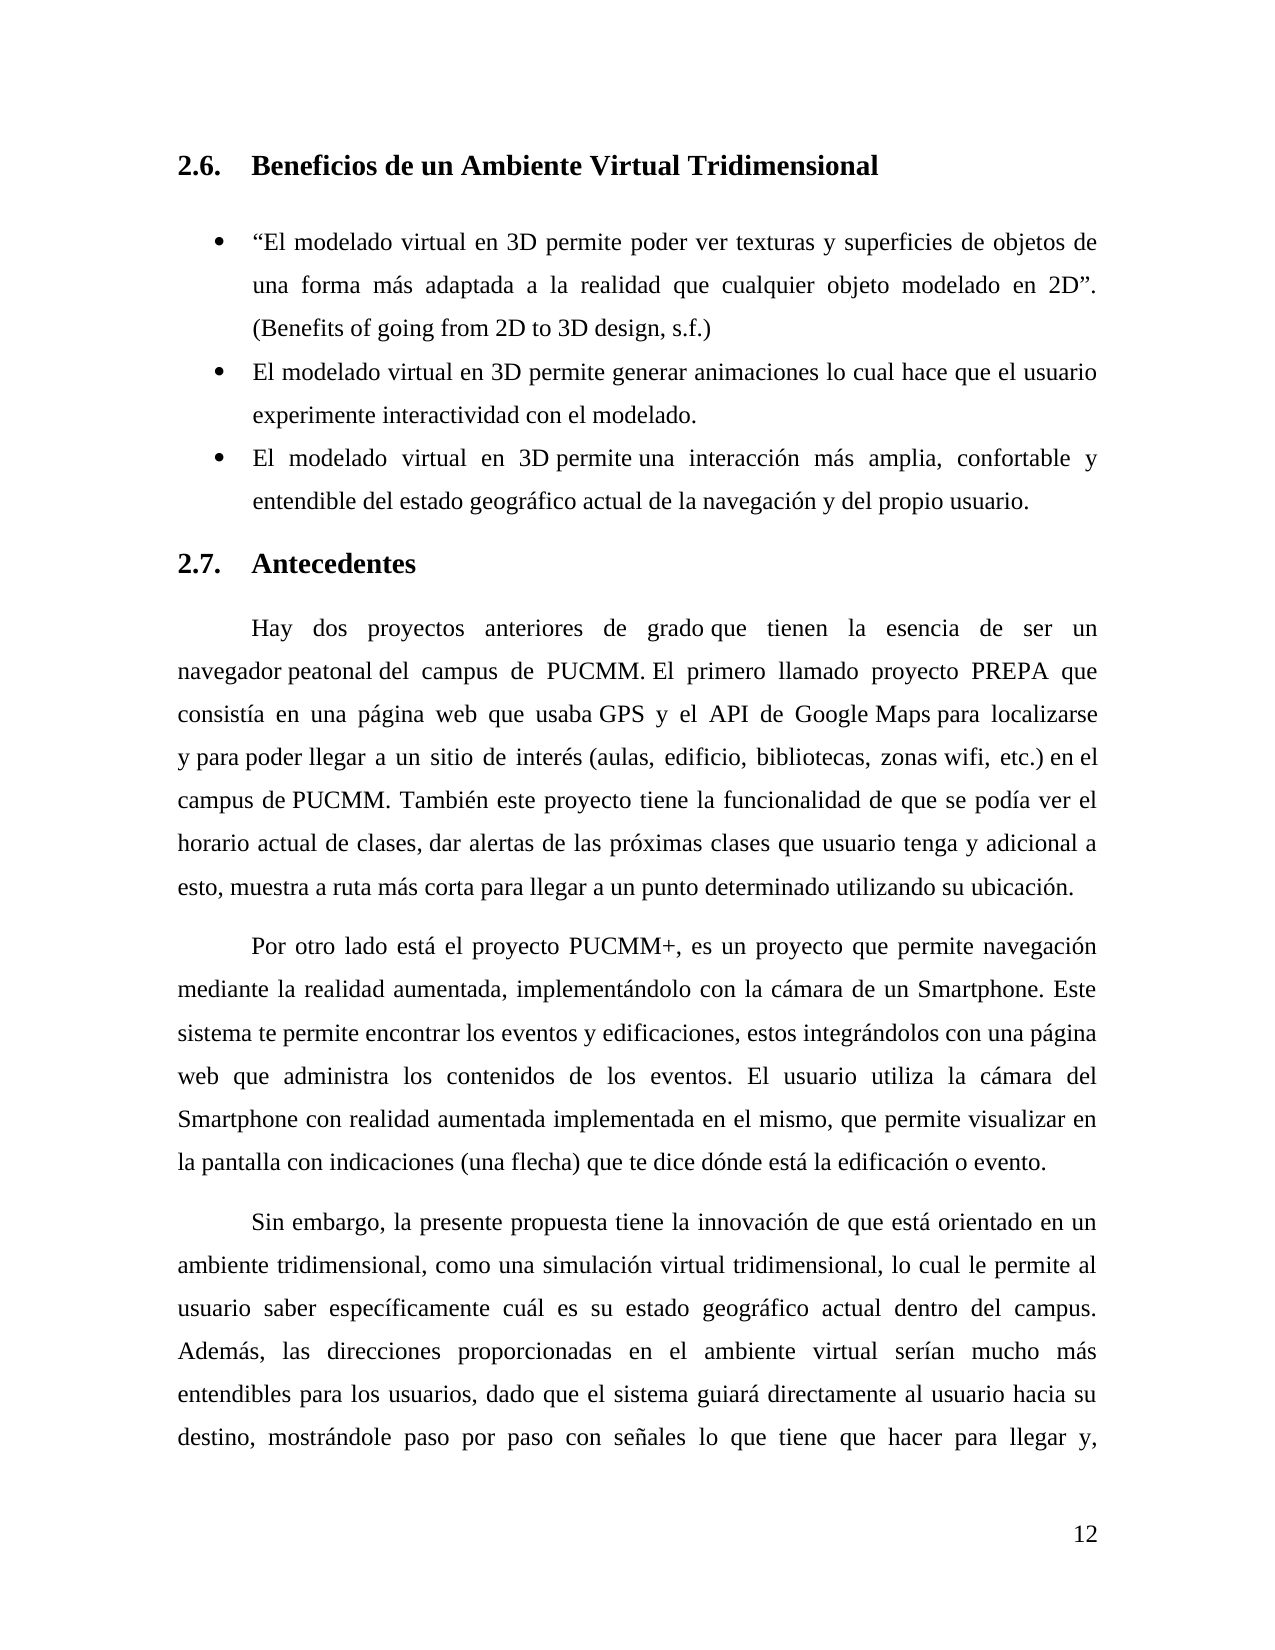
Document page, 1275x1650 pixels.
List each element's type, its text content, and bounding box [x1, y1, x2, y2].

subtitle Beneficios de un Ambiente Virtual Tridimensional [177, 148, 1098, 181]
list “El modelado virtual en 3D permite poder ver texturas y superficies de objetos de una forma más adaptada a la realidad que cualquier objeto modelado en 2D”. [215, 227, 1098, 342]
text Por otro lado está el proyecto PUCMM+, es un proyecto que permite navegación mediante la realidad aumentada, implementándolo con la cámara de un Smartphone. Este sistema te permite encontrar los eventos y edificaciones, estos integrándolos con una página web que administra los contenidos de los eventos. El usuario utiliza la cámara del Smartphone con realidad aumentada implementada en el mismo, que permite visualizar en la pantalla con indicaciones (una flecha) que te dice dónde está la edificación o evento. [177, 931, 1098, 1176]
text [177, 1207, 1098, 1451]
subtitle Antecedentes [177, 546, 1098, 579]
list El modelado virtual en 3D permite una interacción más amplia, confortable y entendible del estado geográfico actual de la navegación y del propio usuario. [215, 443, 1098, 515]
text Hay dos proyectos anteriores de grado que tienen la esencia de ser un navegador peatonal del campus de PUCMM. El primero llamado proyecto PREPA que consistía en una página web que usaba GPS y el API de Google Maps para localizarse y para poder llegar a un sitio de interés (aulas, edificio, bibliotecas, zonas wifi, etc.) en el campus de PUCMM. También este proyecto tiene la funcionalidad de que se podía ver el horario actual de clases, dar alertas de las próximas clases que usuario tenga y adicional a esto, muestra a ruta más corta para llegar a un punto determinado utilizando su ubicación. [177, 613, 1098, 900]
list El modelado virtual en 3D permite generar animaciones lo cual hace que el usuario experimente interactividad con el modelado. [215, 357, 1098, 428]
